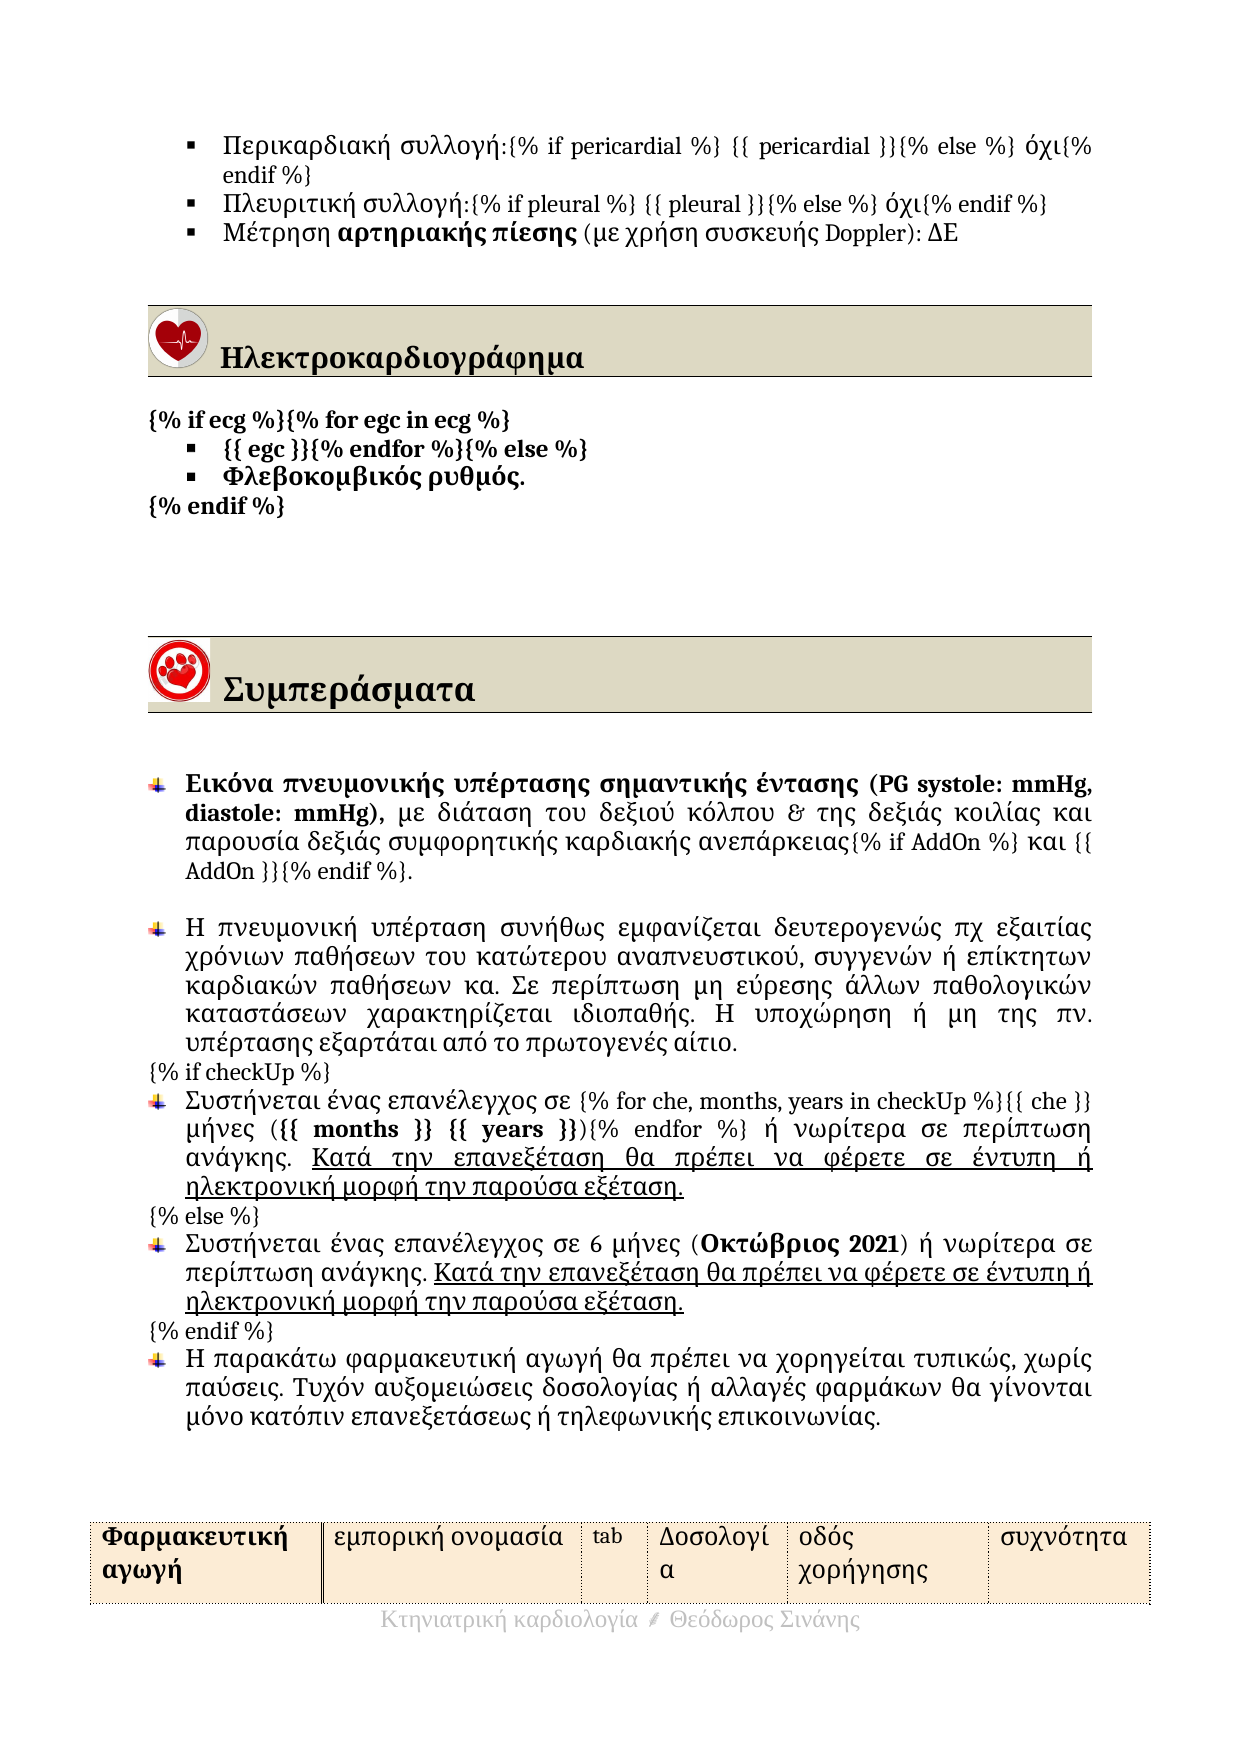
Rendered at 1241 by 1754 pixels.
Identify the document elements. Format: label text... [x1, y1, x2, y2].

picture [148, 1236, 166, 1253]
list Πλευριτική συλλογή:{% if pleural %} {{ pleural }}{% else %} όχι{% endif %} [185, 190, 1092, 218]
text {% else %} [148, 1202, 1092, 1230]
text {% endif %} [148, 492, 1092, 521]
picture [147, 307, 209, 369]
list Η πνευμονική υπέρταση συνήθως εμφανίζεται δευτερογενώς πχ εξαιτίας χρόνιων παθήσεων του κατώτερου αναπνευστικού, συγγενών ή επίκτητων καρδιακών παθήσεων κα. Σε περίπτωση μη εύρεσης άλλων παθολογικών καταστάσεων χαρακτηρίζεται ιδιοπαθής. Η υποχώρηση ή μη της πν. υπέρτασης εξαρτάται από το πρωτογενές αίτιο. [148, 914, 1092, 1058]
list Εικόνα πνευμονικής υπέρτασης σημαντικής έντασης (PG systole: mmHg, diastole: mmHg), με διάταση του δεξιού κόλπου & της δεξιάς κοιλίας και παρουσία δεξιάς συμφορητικής καρδιακής ανεπάρκειας{% if AddOn %} και {{ AddOn }}{% endif %}. [148, 770, 1092, 885]
table_header tab [581, 1522, 648, 1603]
picture [148, 920, 166, 937]
list Φλεβοκομβικός ρυθμός. [185, 463, 1092, 492]
picture [148, 1351, 166, 1368]
text {% if checkUp %} [148, 1058, 1092, 1087]
text {% endif %} [148, 1317, 1092, 1345]
list Συστήνεται ένας επανέλεγχος σε 6 μήνες (Οκτώβριος 2021) ή νωρίτερα σε περίπτωση ανάγκης. Κατά την επανεξέταση θα πρέπει να φέρετε σε έντυπη ή ηλεκτρονική μορφή την παρούσα εξέταση. [148, 1230, 1092, 1317]
table_header εμπορική ονομασία [322, 1522, 581, 1603]
list Μέτρηση αρτηριακής πίεσης (με χρήση συσκευής Doppler): ΔΕ [185, 218, 1092, 247]
picture [148, 1092, 166, 1110]
picture [147, 638, 211, 702]
text Ηλεκτροκαρδιογράφημα [148, 306, 1092, 376]
table_header συχνότητα [989, 1522, 1150, 1603]
subtitle Συμπεράσματα [148, 637, 1092, 712]
list Περικαρδιακή συλλογή:{% if pericardial %} {{ pericardial }}{% else %} όχι{% endif %} [185, 132, 1092, 190]
table_header οδός χορήγησης [787, 1522, 989, 1603]
table_header Φαρμακευτική αγωγή [90, 1522, 321, 1603]
list Η παρακάτω φαρμακευτική αγωγή θα πρέπει να χορηγείται τυπικώς, χωρίς παύσεις. Τυχόν αυξομειώσεις δοσολογίας ή αλλαγές φαρμάκων θα γίνονται μόνο κατόπιν επανεξετάσεως ή τηλεφωνικής επικοινωνίας. [148, 1345, 1092, 1432]
text {% if ecg %}{% for egc in ecg %} [148, 406, 1092, 434]
list {{ egc }}{% endfor %}{% else %} [185, 434, 1092, 463]
list Συστήνεται ένας επανέλεγχος σε {% for che, months, years in checkUp %}{{ che }} μήνες ({{ months }} {{ years }}){% endfor %} ή νωρίτερα σε περίπτωση ανάγκης. Κατά την επανεξέταση θα πρέπει να φέρετε σε έντυπη ή ηλεκτρονική μορφή την παρούσα εξέταση. [148, 1087, 1092, 1202]
table_header Δοσολογία (mg/kg) [648, 1522, 787, 1603]
picture [148, 776, 166, 793]
